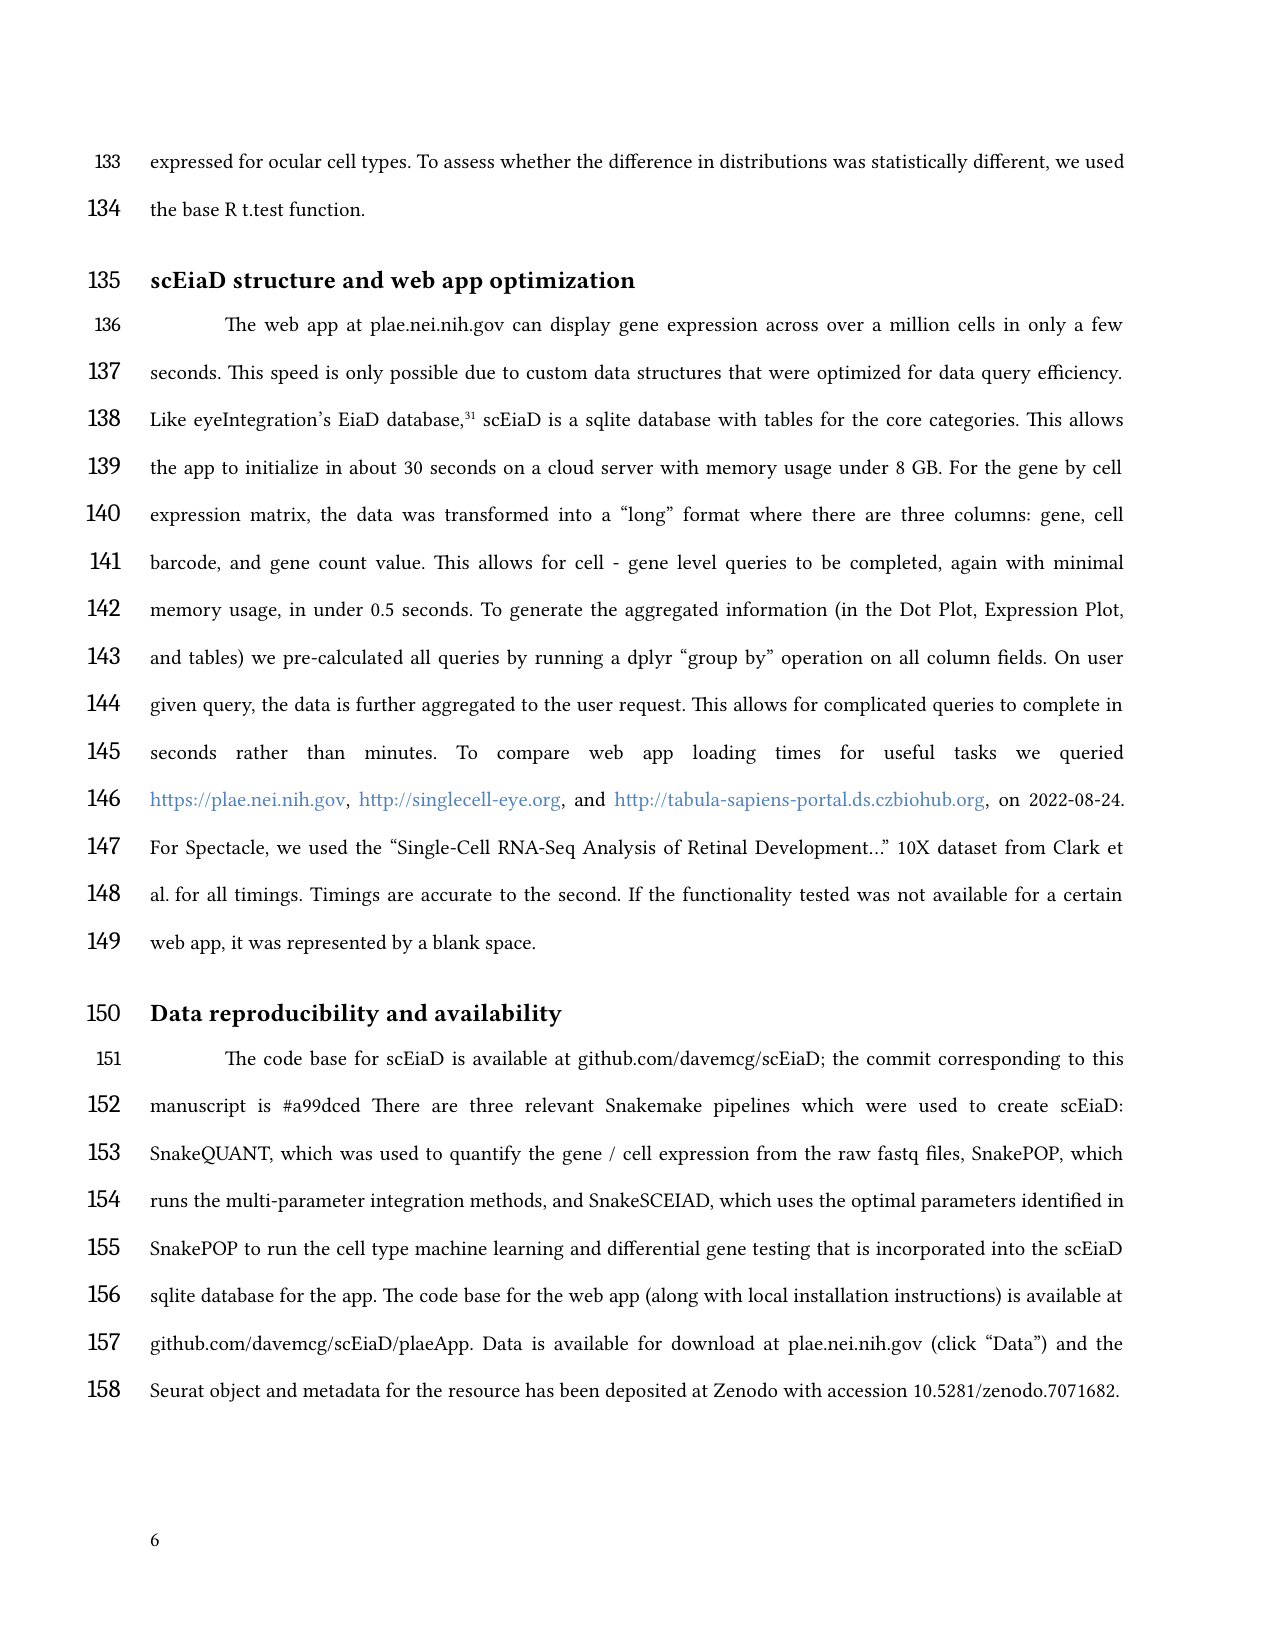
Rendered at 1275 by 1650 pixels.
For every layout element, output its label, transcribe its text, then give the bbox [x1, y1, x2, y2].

text The web app at plae.nei.nih.gov can display gene expression across over a million cells in only a few seconds. This speed is only possible due to custom data structures that were optimized for data query efficiency. Like eyeIntegration’s EiaD database,31 scEiaD is a sqlite database with tables for the core categories. This allows the app to initialize in about 30 seconds on a cloud server with memory usage under 8 GB. For the gene by cell expression matrix, the data was transformed into a “long” format where there are three columns: gene, cell barcode, and gene count value. This allows for cell - gene level queries to be completed, again with minimal memory usage, in under 0.5 seconds. To generate the aggregated information (in the Dot Plot, Expression Plot, and tables) we pre-calculated all queries by running a dplyr “group by” operation on all column fields. On user given query, the data is further aggregated to the user request. This allows for complicated queries to complete in seconds rather than minutes. To compare web app loading times for useful tasks we queried https://plae.nei.nih.gov, http://singlecell-eye.org, and http://tabula-sapiens-portal.ds.czbiohub.org, on 2022-08-24. For Spectacle, we used the “Single-Cell RNA-Seq Analysis of Retinal Development…” 10X dataset from Clark et al. for all timings. Timings are accurate to the second. If the functionality tested was not available for a certain web app, it was represented by a blank space. [150, 313, 1125, 954]
subtitle scEiaD structure and web app optimization [150, 266, 1125, 294]
subtitle Data reproducibility and availability [150, 999, 1125, 1027]
text The code base for scEiaD is available at github.com/davemcg/scEiaD; the commit corresponding to this manuscript is #a99dced There are three relevant Snakemake pipelines which were used to create scEiaD: SnakeQUANT, which was used to quantify the gene / cell expression from the raw fastq files, SnakePOP, which runs the multi-parameter integration methods, and SnakeSCEIAD, which uses the optimal parameters identified in SnakePOP to run the cell type machine learning and differential gene testing that is incorporated into the scEiaD sqlite database for the app. The code base for the web app (along with local installation instructions) is available at github.com/davemcg/scEiaD/plaeApp. Data is available for download at plae.nei.nih.gov (click “Data”) and the Seurat object and metadata for the resource has been deposited at Zenodo with accession 10.5281/zenodo.7071682. [150, 1046, 1125, 1402]
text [150, 150, 1125, 221]
